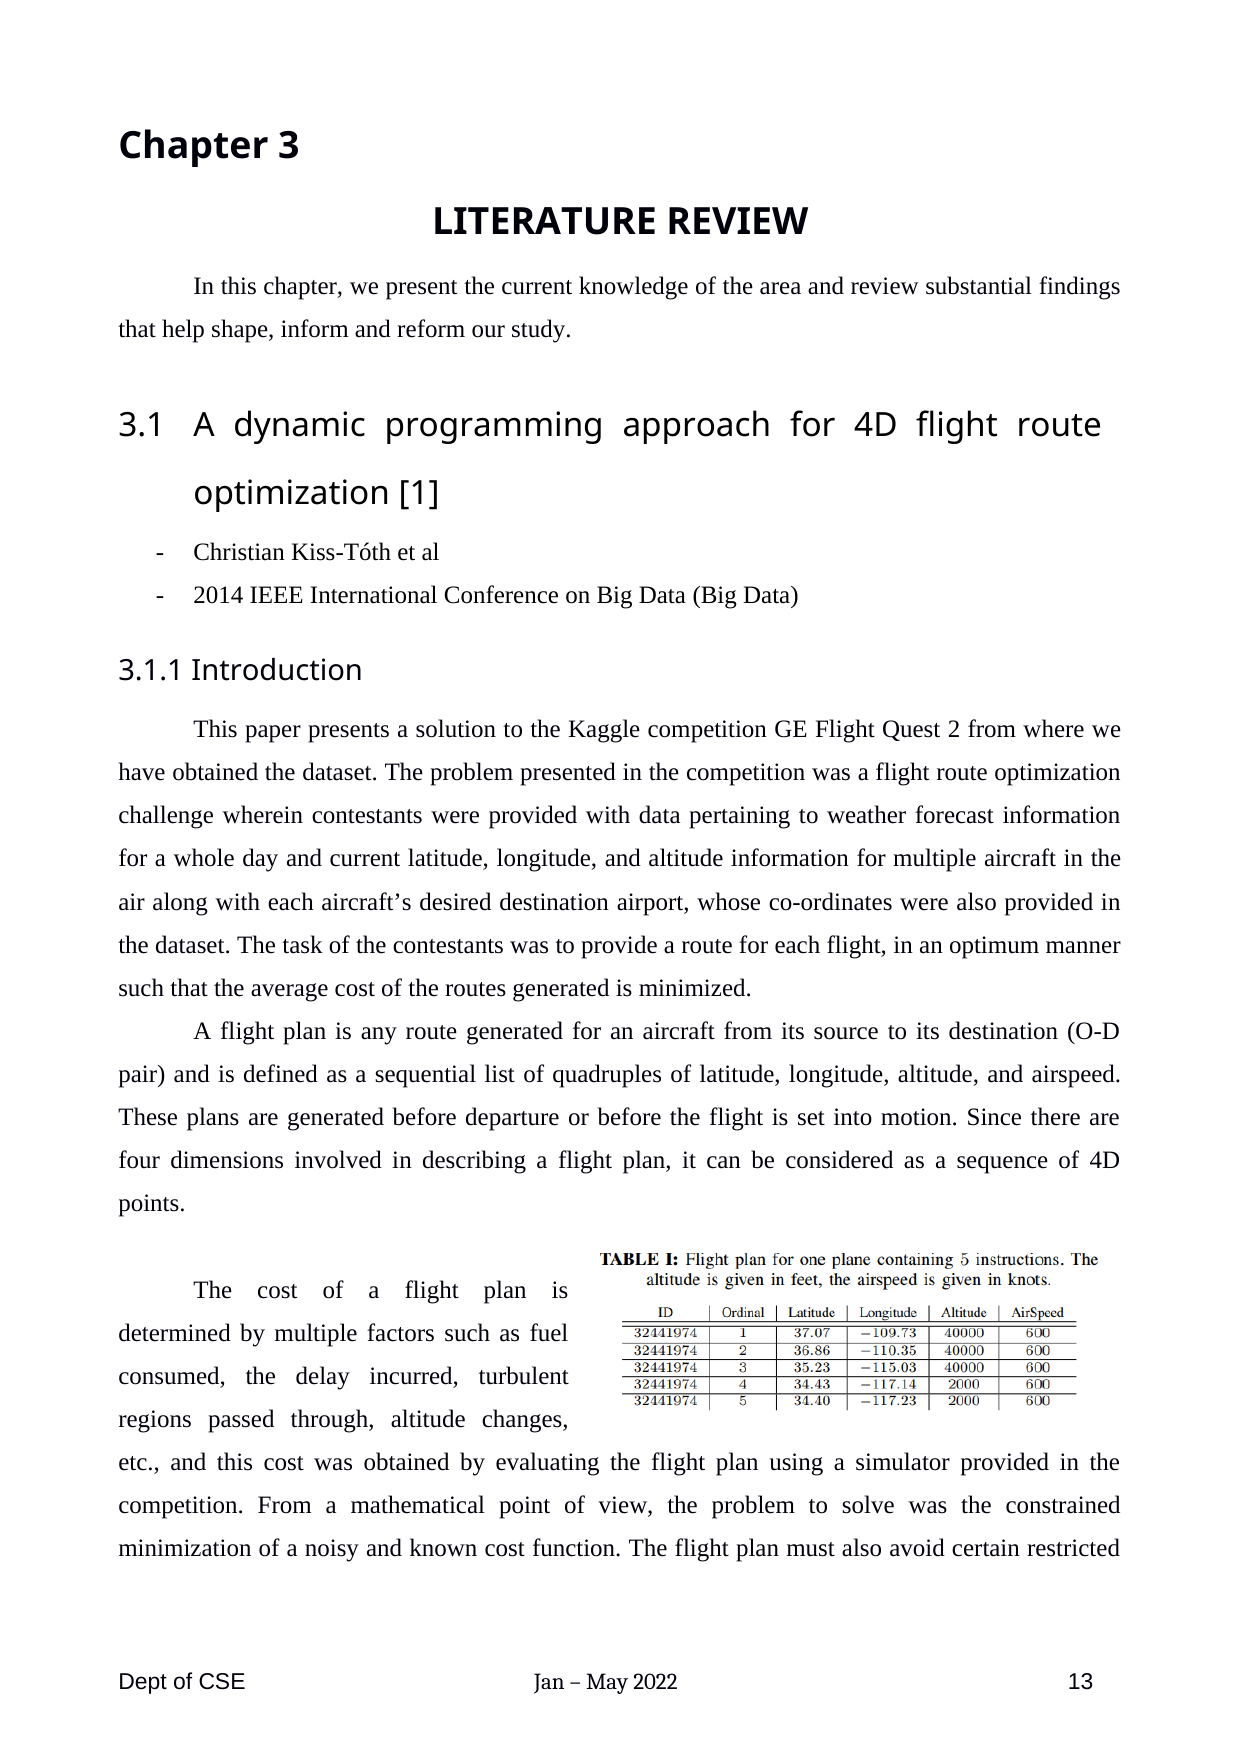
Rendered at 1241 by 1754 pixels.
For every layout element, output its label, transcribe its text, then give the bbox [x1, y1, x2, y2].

list Christian Kiss-Tóth et al [156, 537, 1122, 566]
picture [586, 1231, 1119, 1422]
list 2014 IEEE International Conference on Big Data (Big Data) [156, 580, 1122, 609]
text In this chapter, we present the current knowledge of the area and review substantial findings that help shape, inform and reform our study. [118, 271, 1122, 343]
text A flight plan is any route generated for an aircraft from its source to its destination (O-D pair) and is defined as a sequential list of quadruples of latitude, longitude, altitude, and airspeed. These plans are generated before departure or before the flight is set into motion. Since there are four dimensions involved in describing a flight plan, it can be considered as a sequence of 4D points. [118, 1016, 1122, 1217]
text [118, 1275, 1122, 1562]
text LITERATURE REVIEW [118, 195, 1122, 246]
text 3.1.1 Introduction [118, 649, 1122, 689]
text Chapter 3 [118, 118, 1122, 169]
text 3.1 A dynamic programming approach for 4D flight route optimization [1] [118, 401, 1122, 514]
text This paper presents a solution to the Kaggle competition GE Flight Quest 2 from where we have obtained the dataset. The problem presented in the competition was a flight route optimization challenge wherein contestants were provided with data pertaining to weather forecast information for a whole day and current latitude, longitude, and altitude information for multiple aircraft in the air along with each aircraft’s desired destination airport, whose co-ordinates were also provided in the dataset. The task of the contestants was to provide a route for each flight, in an optimum manner such that the average cost of the routes generated is minimized. [118, 714, 1122, 1002]
